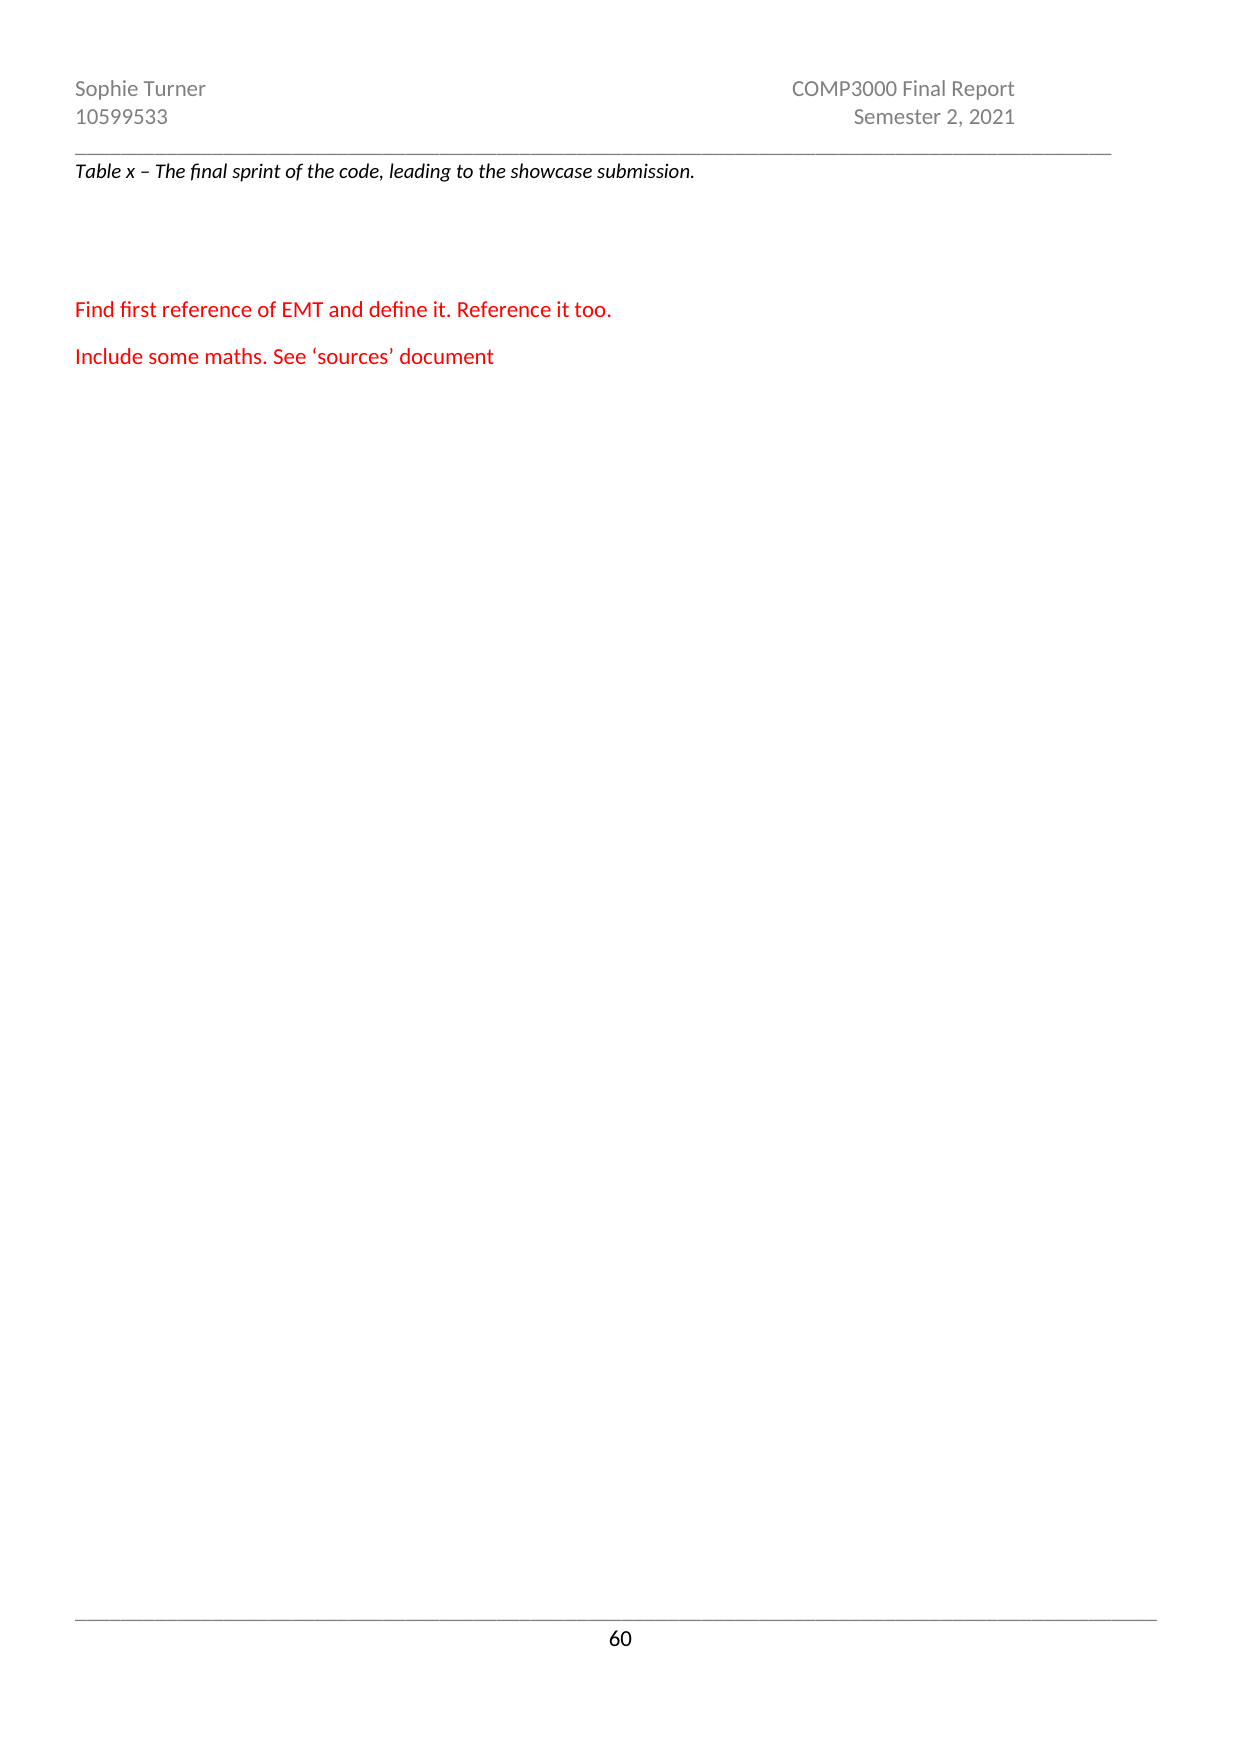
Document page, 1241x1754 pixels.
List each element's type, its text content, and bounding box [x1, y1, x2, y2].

text Find first reference of EMT and define it. Reference it too. [75, 296, 1165, 324]
text Table x – The final sprint of the code, leading to the showcase submission. [75, 158, 1165, 183]
text Include some maths. See ‘sources’ document [75, 342, 1165, 371]
